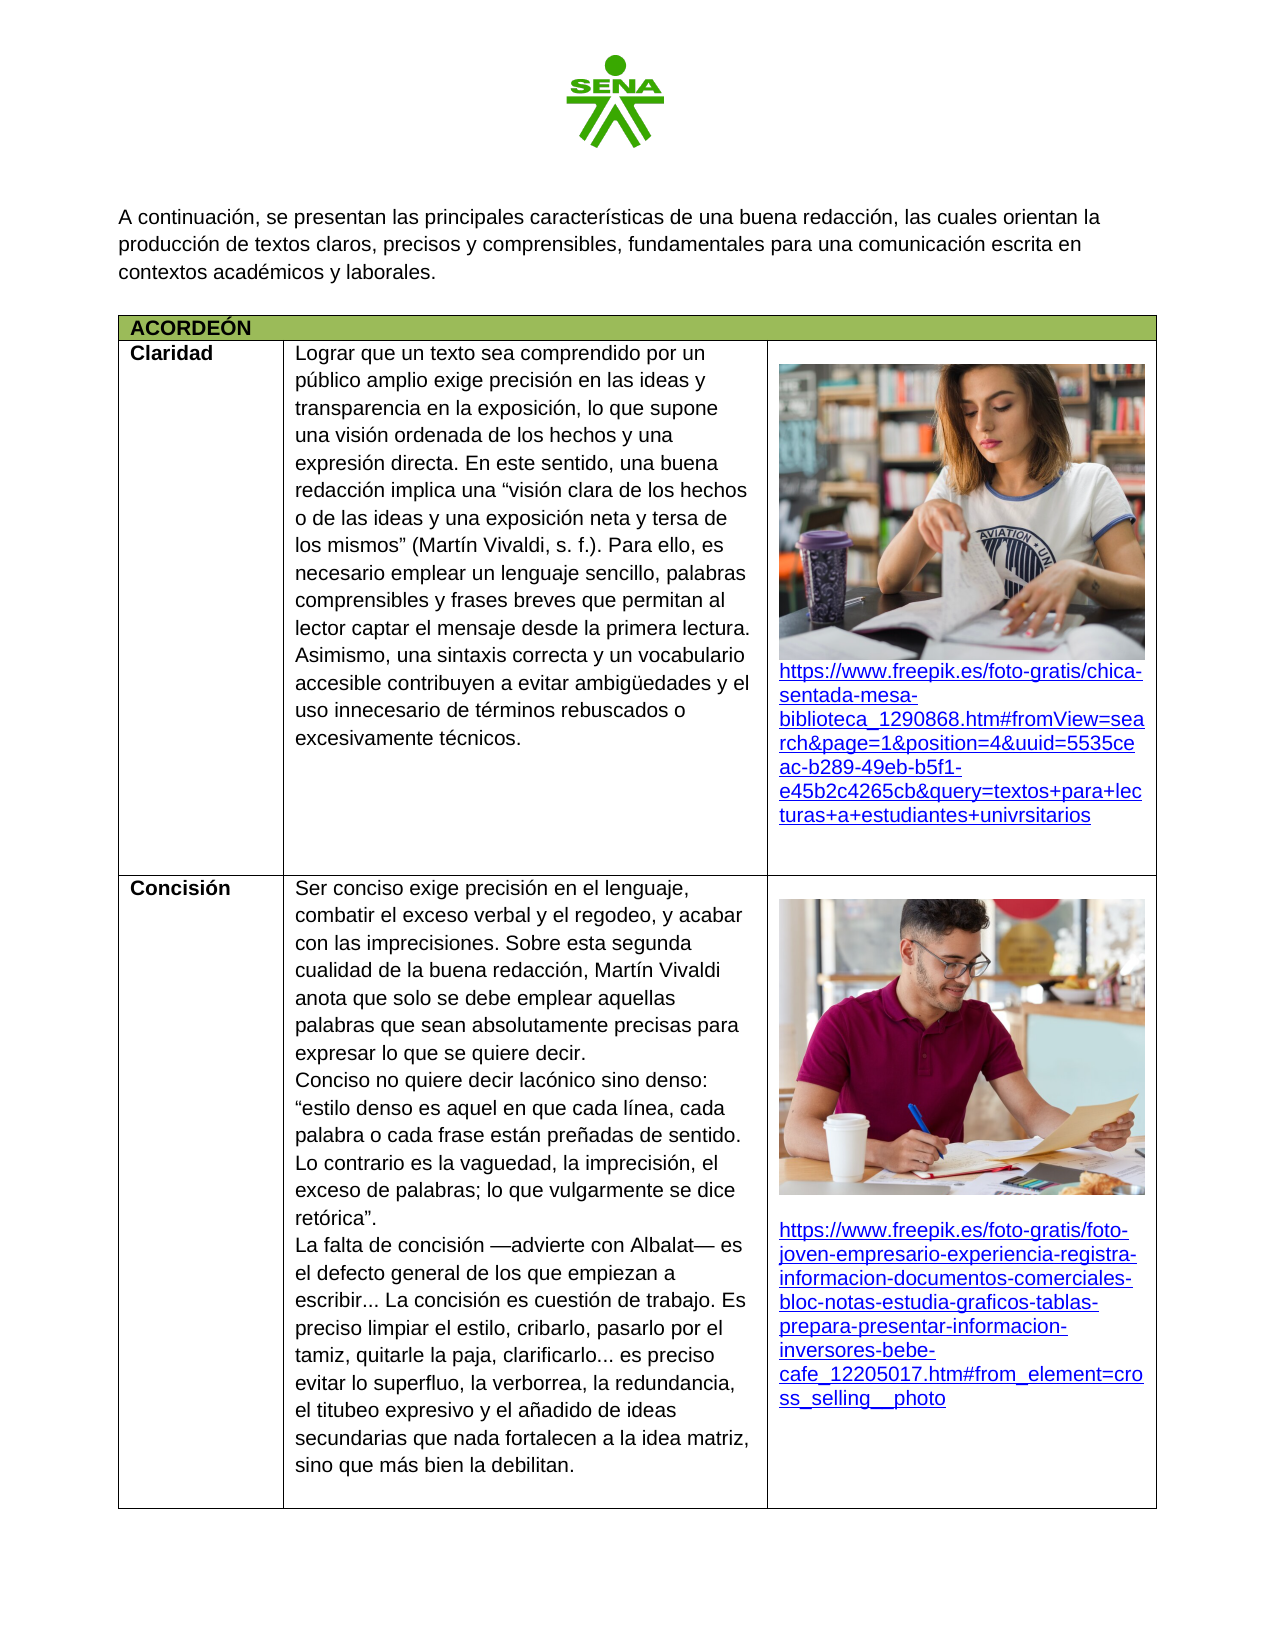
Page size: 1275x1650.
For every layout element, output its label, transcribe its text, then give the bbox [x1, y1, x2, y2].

table_cell Ser conciso exige precisión en el lenguaje, combatir el exceso verbal y el regodeo, y acabar con las imprecisiones. Sobre esta segunda cualidad de la buena redacción, Martín Vivaldi anota que solo se debe emplear aquellas palabras que sean absolutamente precisas para expresar lo que se quiere decir. Conciso no quiere decir lacónico sino denso: “estilo denso es aquel en que cada línea, cada palabra o cada frase están preñadas de sentido. Lo contrario es la vaguedad, la imprecisión, el exceso de palabras; lo que vulgarmente se dice retórica”. La falta de concisión —advierte con Albalat— es el defecto general de los que empiezan a escribir... La concisión es cuestión de trabajo. Es preciso limpiar el estilo, cribarlo, pasarlo por el tamiz, quitarle la paja, clarificarlo... es preciso evitar lo superfluo, la verborrea, la redundancia, el titubeo expresivo y el añadido de ideas secundarias que nada fortalecen a la idea matriz, sino que más bien la debilitan. [284, 876, 767, 1508]
table_cell Lograr que un texto sea comprendido por un público amplio exige precisión en las ideas y transparencia en la exposición, lo que supone una visión ordenada de los hechos y una expresión directa. En este sentido, una buena redacción implica una “visión clara de los hechos o de las ideas y una exposición neta y tersa de los mismos” (Martín Vivaldi, s. f.). Para ello, es necesario emplear un lenguaje sencillo, palabras comprensibles y frases breves que permitan al lector captar el mensaje desde la primera lectura. Asimismo, una sintaxis correcta y un vocabulario accesible contribuyen a evitar ambigüedades y el uso innecesario de términos rebuscados o excesivamente técnicos. [284, 341, 767, 875]
picture [779, 364, 1145, 660]
text A continuación, se presentan las principales características de una buena redacción, las cuales orientan la producción de textos claros, precisos y comprensibles, fundamentales para una comunicación escrita en contextos académicos y laborales. [118, 205, 1157, 284]
table_cell Claridad [119, 341, 283, 875]
table_cell Concisión [119, 876, 283, 1508]
picture [566, 55, 664, 148]
table_cell https://www.freepik.es/foto-gratis/foto-joven-empresario-experiencia-registra-informacion-documentos-comerciales-bloc-notas-estudia-graficos-tablas-prepara-presentar-informacion-inversores-bebe-cafe_12205017.htm#from_element=cross_selling__photo [768, 876, 1156, 1508]
picture [779, 899, 1145, 1195]
table_header ACORDEÓN [119, 316, 1156, 340]
table_cell https://www.freepik.es/foto-gratis/chica-sentada-mesa-biblioteca_1290868.htm#fromView=search&page=1&position=4&uuid=5535ceac-b289-49eb-b5f1-e45b2c4265cb&query=textos+para+lecturas+a+estudiantes+univrsitarios [768, 341, 1156, 875]
